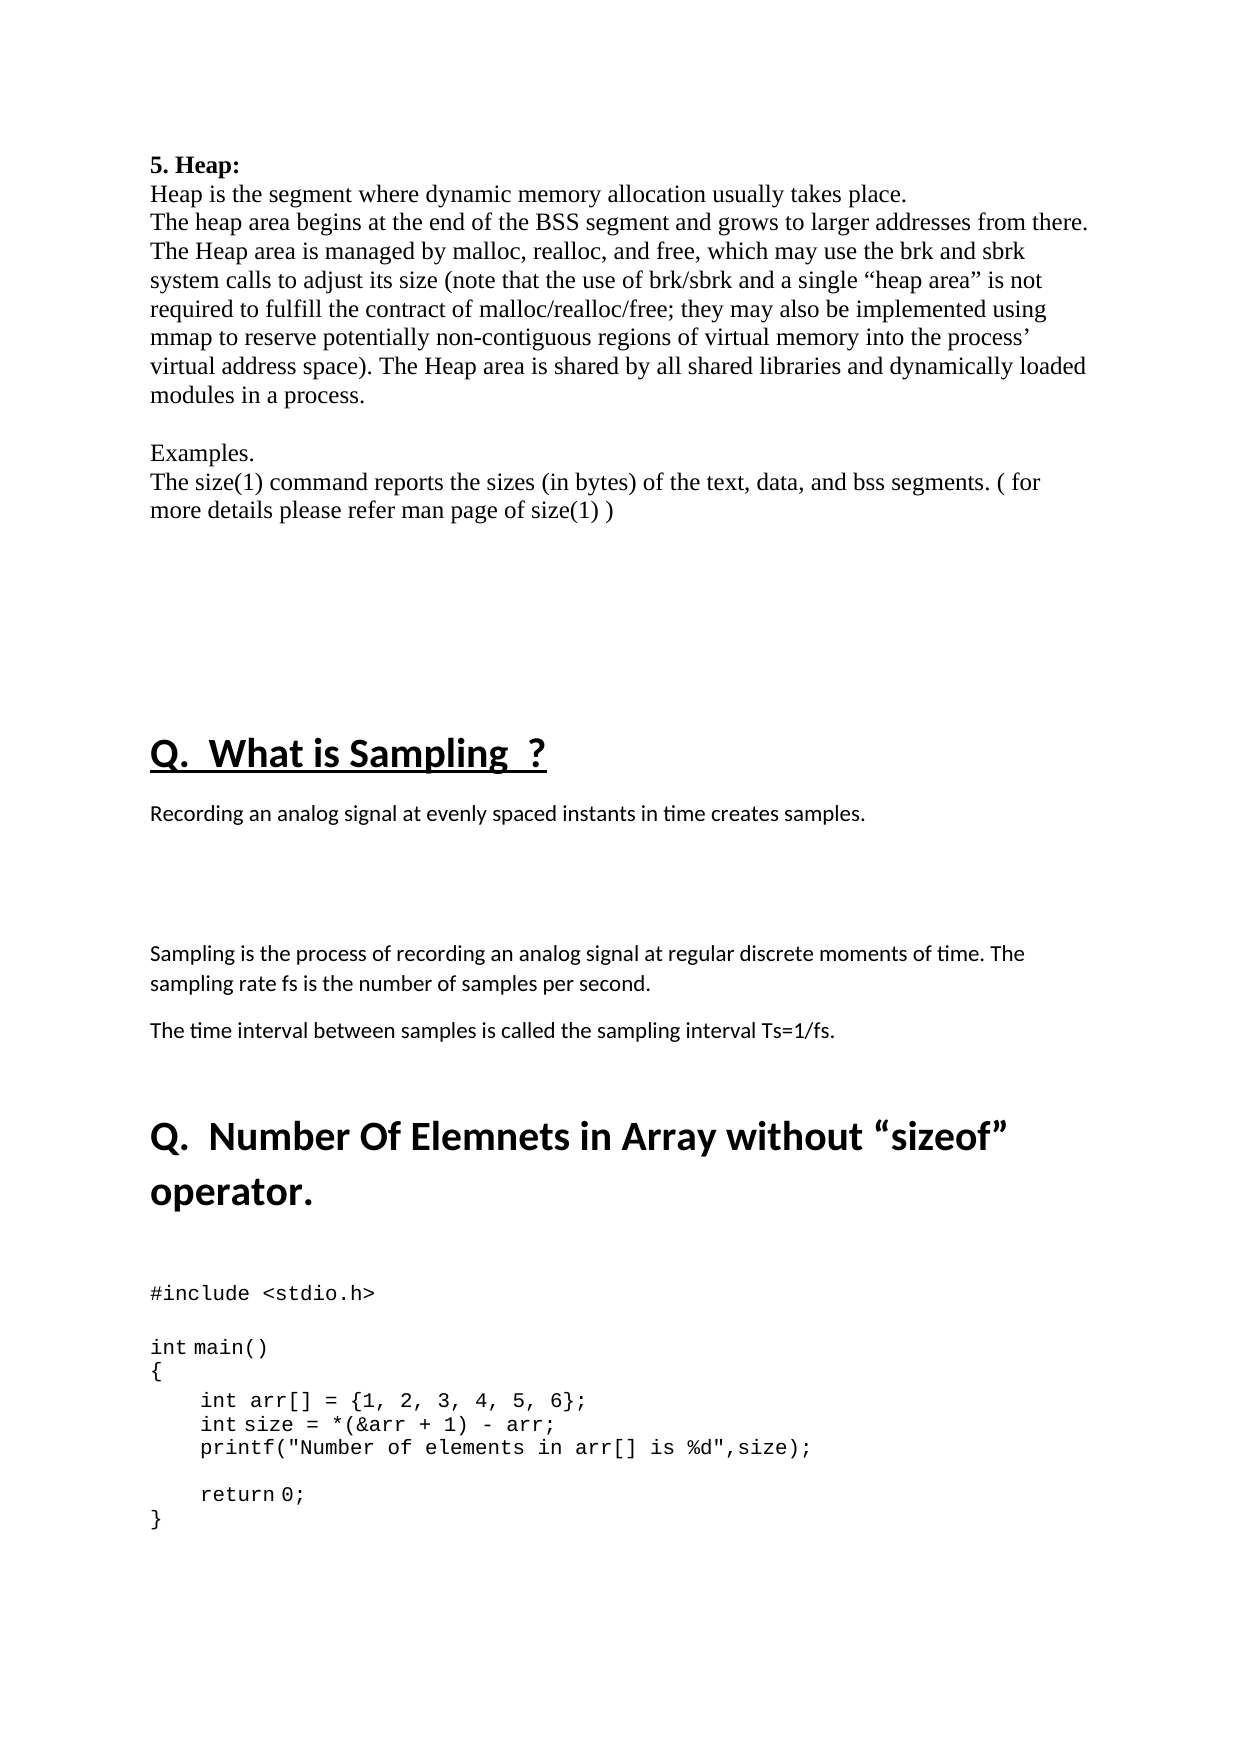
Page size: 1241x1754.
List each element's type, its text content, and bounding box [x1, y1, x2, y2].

text printf("Number of elements in arr[] is %d",size); [150, 1437, 1090, 1461]
text Examples. The size(1) command reports the sizes (in bytes) of the text, data, and bss segments. ( for more details please refer man page of size(1) ) [150, 438, 1090, 524]
text return 0; [150, 1484, 1090, 1508]
text 5. Heap: Heap is the segment where dynamic memory allocation usually takes place. The heap area begins at the end of the BSS segment and grows to larger addresses from there. The Heap area is managed by malloc, realloc, and free, which may use the brk and sbrk system calls to adjust its size (note that the use of brk/sbrk and a single “heap area” is not required to fulfill the contract of malloc/realloc/free; they may also be implemented using mmap to reserve potentially non-contiguous regions of virtual memory into the process’ virtual address space). The Heap area is shared by all shared libraries and dynamically loaded modules in a process. [150, 150, 1090, 409]
text The time interval between samples is called the sampling interval Ts=1/fs. [150, 1016, 1090, 1044]
text #include <stdio.h> [150, 1283, 1090, 1307]
text int arr[] = {1, 2, 3, 4, 5, 6}; [150, 1384, 1090, 1413]
text Q. Number Of Elemnets in Array without “sizeof” operator. [150, 1110, 1090, 1216]
text int size = *(&arr + 1) - arr; [150, 1413, 1090, 1437]
text Recording an analog signal at evenly spaced instants in time creates samples. [150, 799, 1090, 827]
text Q. What is Sampling ? [150, 727, 1090, 778]
text { [150, 1360, 1090, 1384]
text } [150, 1508, 1090, 1532]
text int main() [150, 1337, 1090, 1360]
text Sampling is the process of recording an analog signal at regular discrete moments of time. The sampling rate fs is the number of samples per second. [150, 939, 1090, 997]
